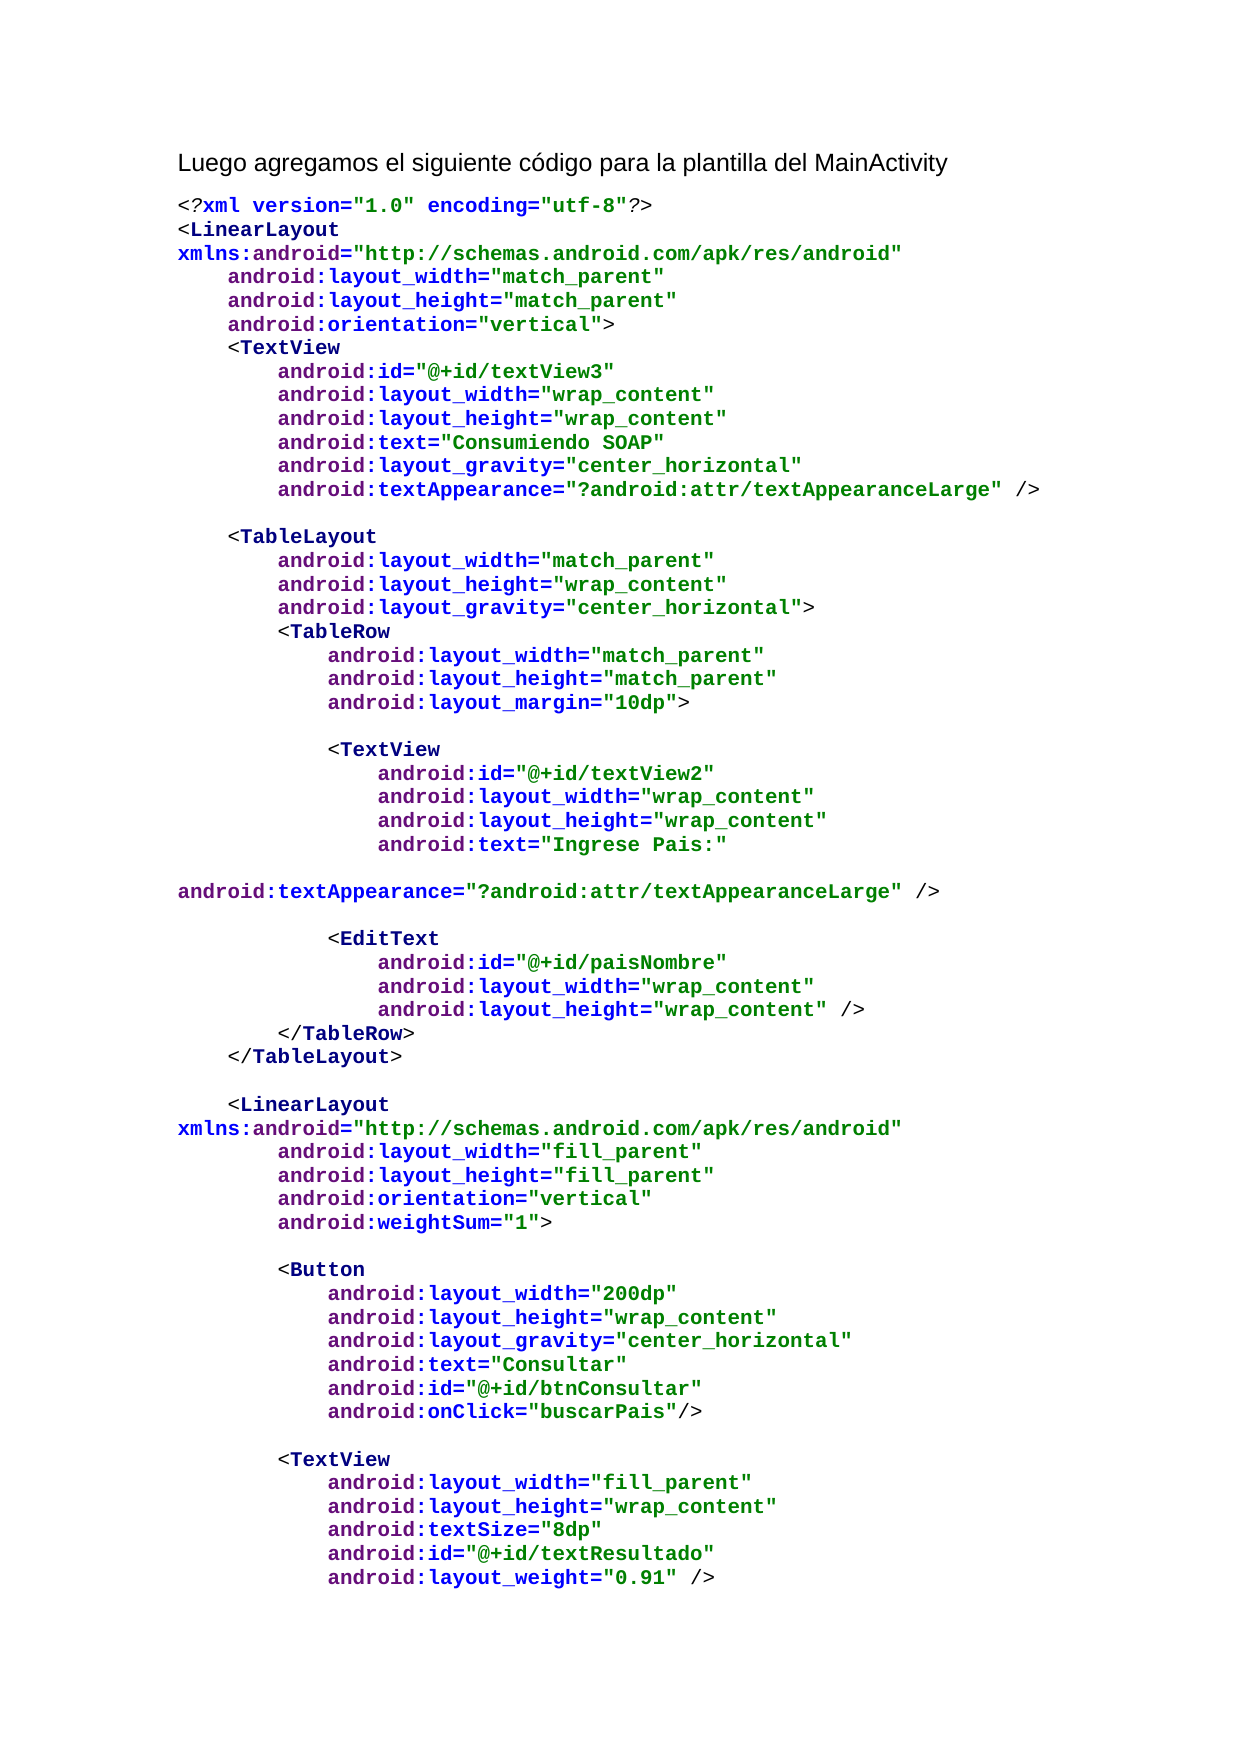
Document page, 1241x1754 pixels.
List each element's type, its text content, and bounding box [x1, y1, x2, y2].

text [177, 195, 1063, 1590]
text Luego agregamos el siguiente código para la plantilla del MainActivity [177, 148, 1063, 176]
